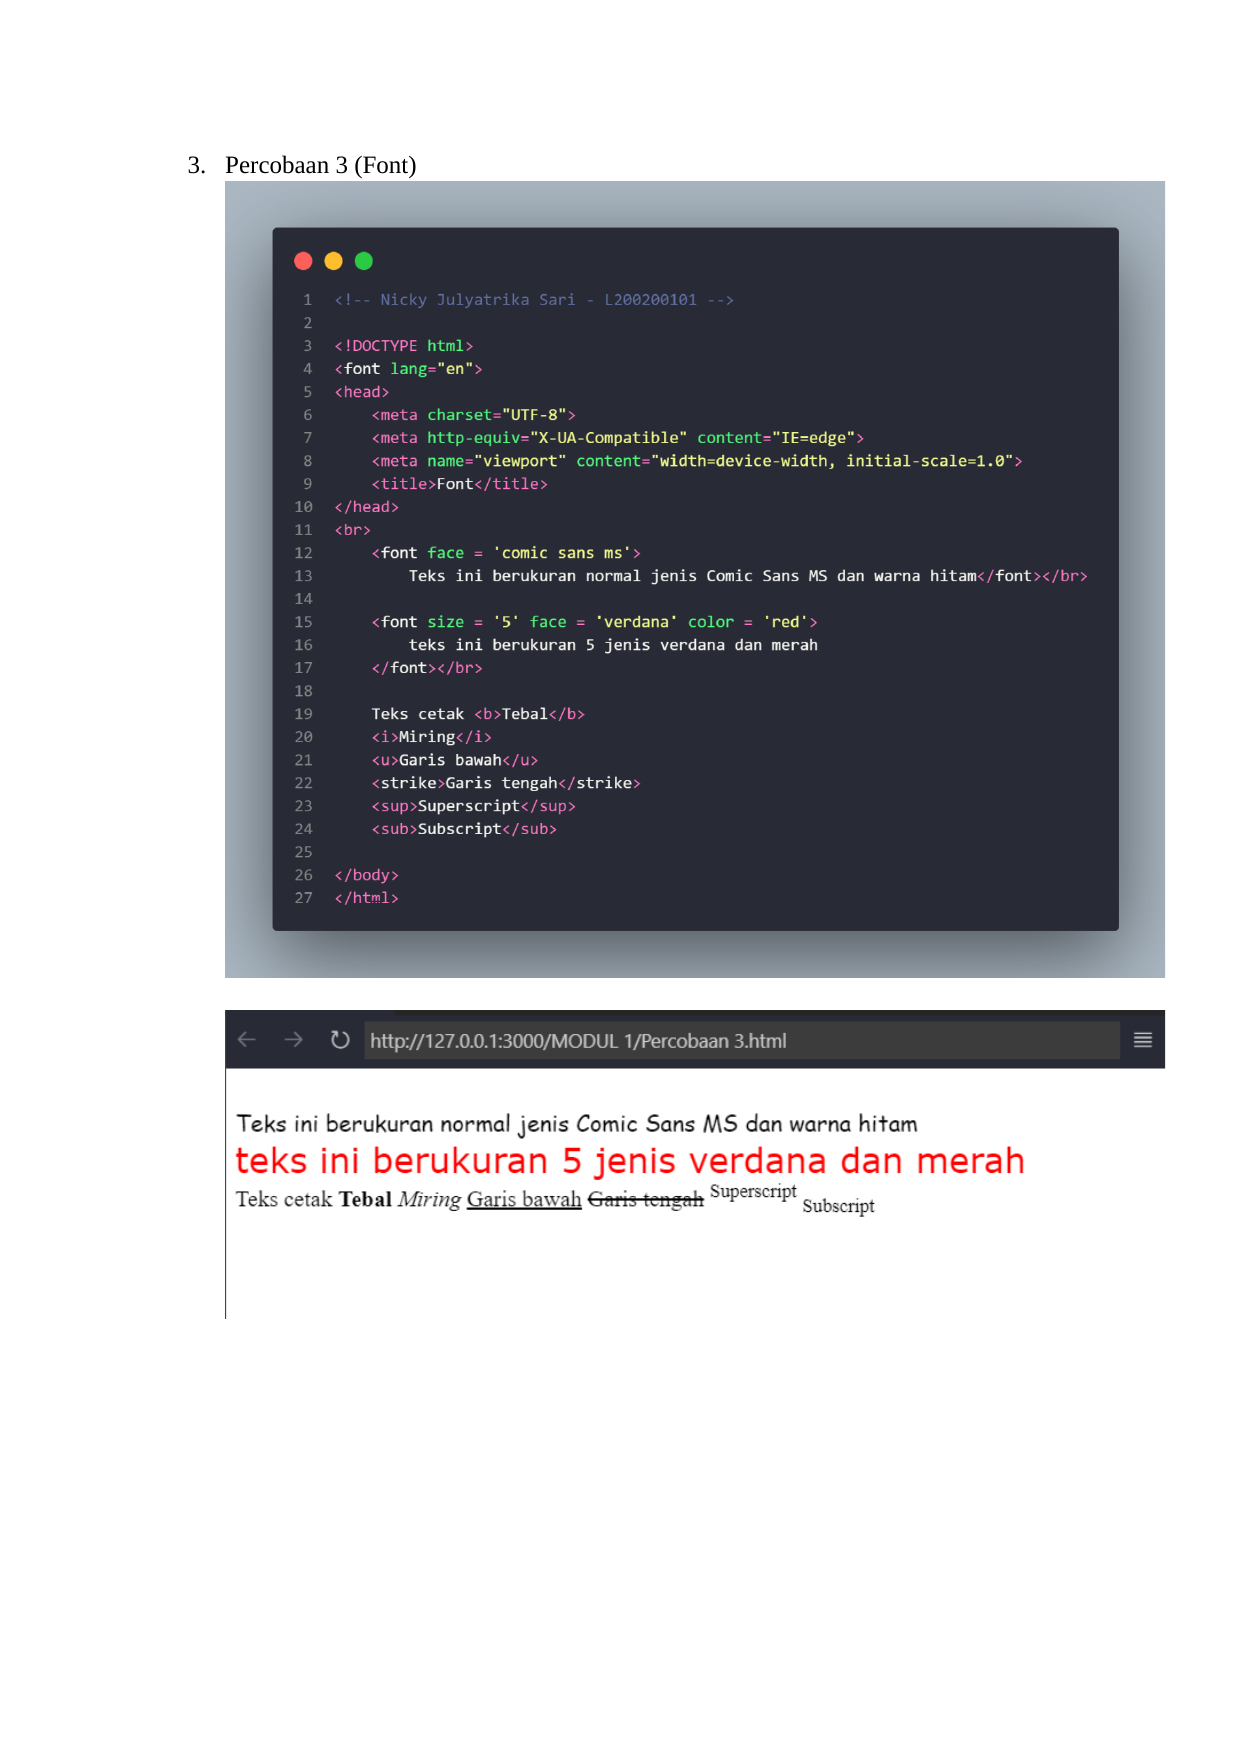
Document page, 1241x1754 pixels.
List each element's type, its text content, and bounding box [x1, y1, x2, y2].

picture [225, 181, 1166, 978]
picture [225, 1010, 1166, 1319]
list Percobaan 3 (Font) [187, 150, 1090, 179]
